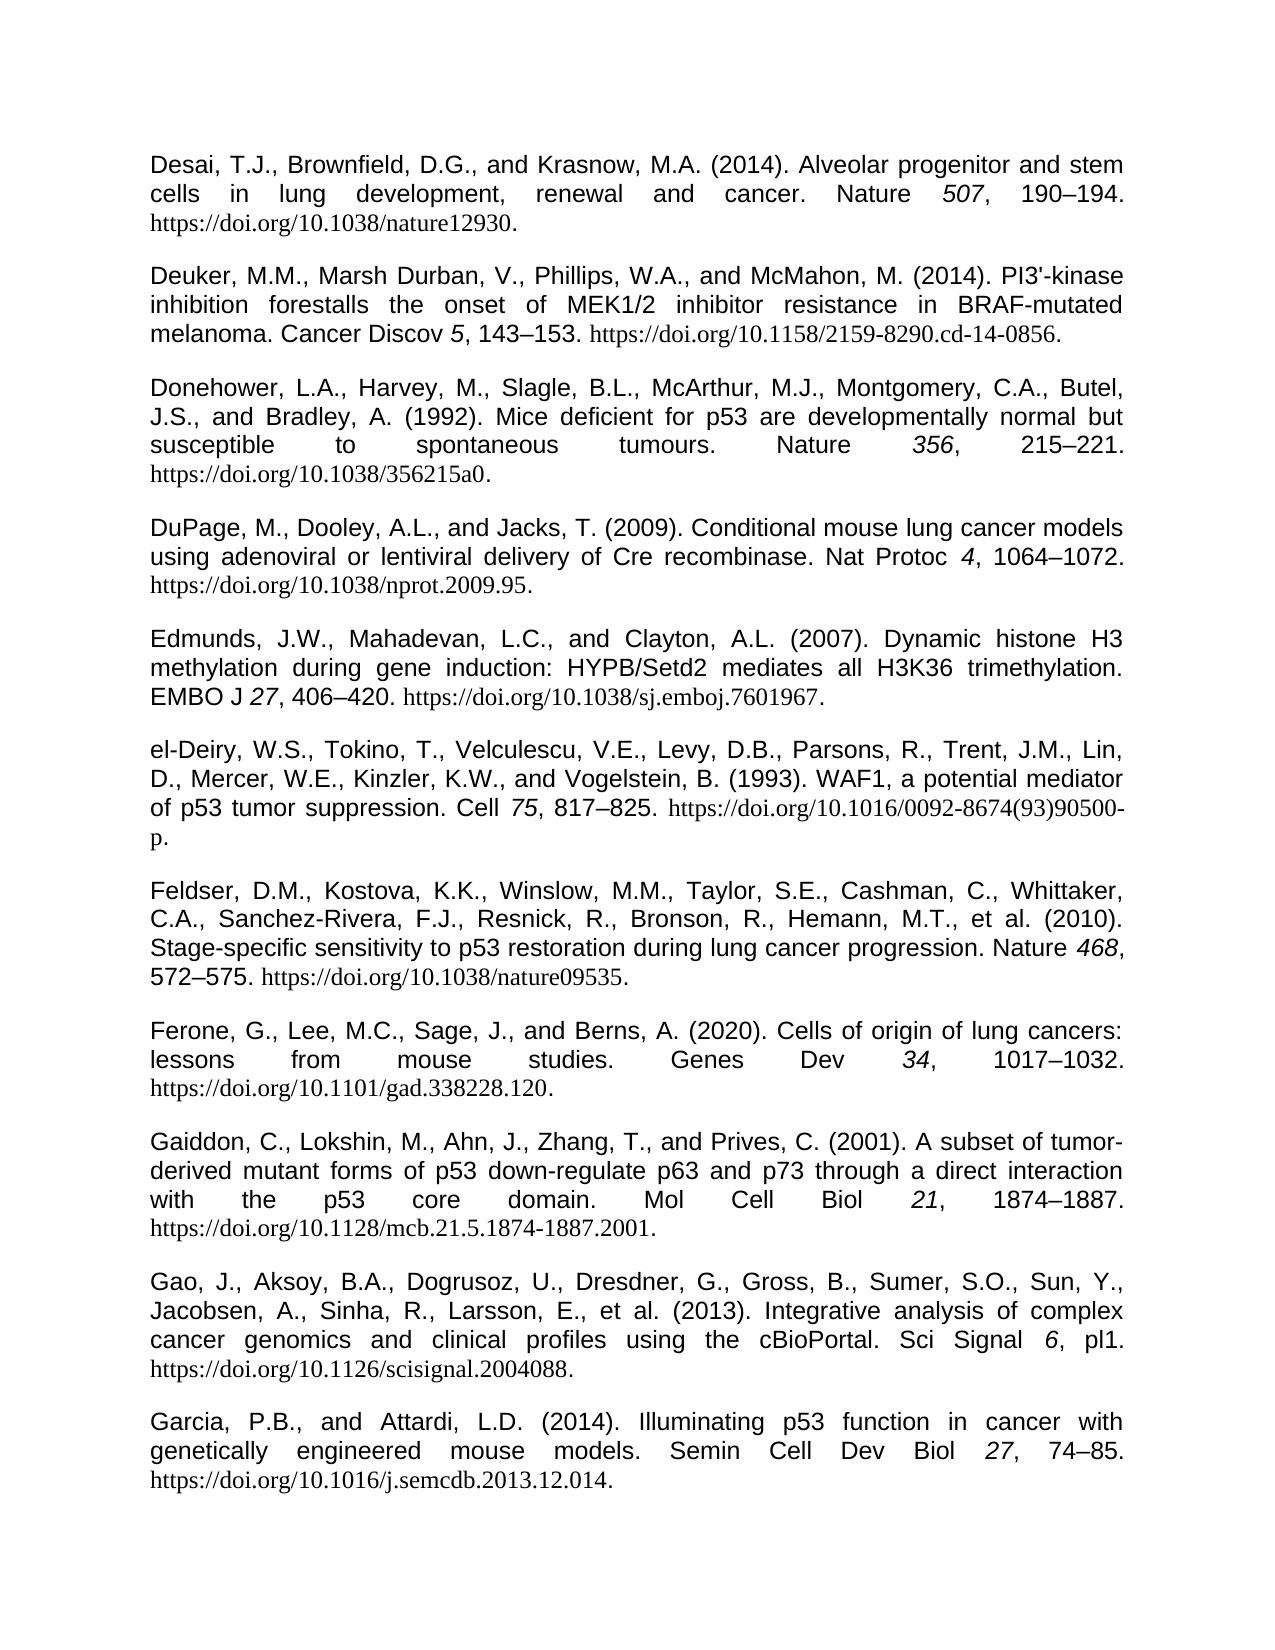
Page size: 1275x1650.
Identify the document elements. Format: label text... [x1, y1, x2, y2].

text Gaiddon, C., Lokshin, M., Ahn, J., Zhang, T., and Prives, C. (2001). A subset of tumor-derived mutant forms of p53 down-regulate p63 and p73 through a direct interaction with the p53 core domain. Mol Cell Biol 21, 1874–1887. https://doi.org/10.1128/mcb.21.5.1874-1887.2001. [150, 1127, 1125, 1242]
text Deuker, M.M., Marsh Durban, V., Phillips, W.A., and McMahon, M. (2014). PI3'-kinase inhibition forestalls the onset of MEK1/2 inhibitor resistance in BRAF-mutated melanoma. Cancer Discov 5, 143–153. https://doi.org/10.1158/2159-8290.cd-14-0856. [150, 261, 1125, 348]
text Edmunds, J.W., Mahadevan, L.C., and Clayton, A.L. (2007). Dynamic histone H3 methylation during gene induction: HYPB/Setd2 mediates all H3K36 trimethylation. EMBO J 27, 406–420. https://doi.org/10.1038/sj.emboj.7601967. [150, 624, 1125, 711]
text Garcia, P.B., and Attardi, L.D. (2014). Illuminating p53 function in cancer with genetically engineered mouse models. Semin Cell Dev Biol 27, 74–85. https://doi.org/10.1016/j.semcdb.2013.12.014. [150, 1407, 1125, 1494]
text DuPage, M., Dooley, A.L., and Jacks, T. (2009). Conditional mouse lung cancer models using adenoviral or lentiviral delivery of Cre recombinase. Nat Protoc 4, 1064–1072. https://doi.org/10.1038/nprot.2009.95. [150, 513, 1125, 599]
text Desai, T.J., Brownfield, D.G., and Krasnow, M.A. (2014). Alveolar progenitor and stem cells in lung development, renewal and cancer. Nature 507, 190–194. https://doi.org/10.1038/nature12930. [150, 150, 1125, 236]
text el-Deiry, W.S., Tokino, T., Velculescu, V.E., Levy, D.B., Parsons, R., Trent, J.M., Lin, D., Mercer, W.E., Kinzler, K.W., and Vogelstein, B. (1993). WAF1, a potential mediator of p53 tumor suppression. Cell 75, 817–825. https://doi.org/10.1016/0092-8674(93)90500-p. [150, 736, 1125, 851]
text Feldser, D.M., Kostova, K.K., Winslow, M.M., Taylor, S.E., Cashman, C., Whittaker, C.A., Sanchez-Rivera, F.J., Resnick, R., Bronson, R., Hemann, M.T., et al. (2010). Stage-specific sensitivity to p53 restoration during lung cancer progression. Nature 468, 572–575. https://doi.org/10.1038/nature09535. [150, 876, 1125, 991]
text Ferone, G., Lee, M.C., Sage, J., and Berns, A. (2020). Cells of origin of lung cancers: lessons from mouse studies. Genes Dev 34, 1017–1032. https://doi.org/10.1101/gad.338228.120. [150, 1016, 1125, 1102]
text Donehower, L.A., Harvey, M., Slagle, B.L., McArthur, M.J., Montgomery, C.A., Butel, J.S., and Bradley, A. (1992). Mice deficient for p53 are developmentally normal but susceptible to spontaneous tumours. Nature 356, 215–221. https://doi.org/10.1038/356215a0. [150, 373, 1125, 488]
text Gao, J., Aksoy, B.A., Dogrusoz, U., Dresdner, G., Gross, B., Sumer, S.O., Sun, Y., Jacobsen, A., Sinha, R., Larsson, E., et al. (2013). Integrative analysis of complex cancer genomics and clinical profiles using the cBioPortal. Sci Signal 6, pl1. https://doi.org/10.1126/scisignal.2004088. [150, 1267, 1125, 1382]
